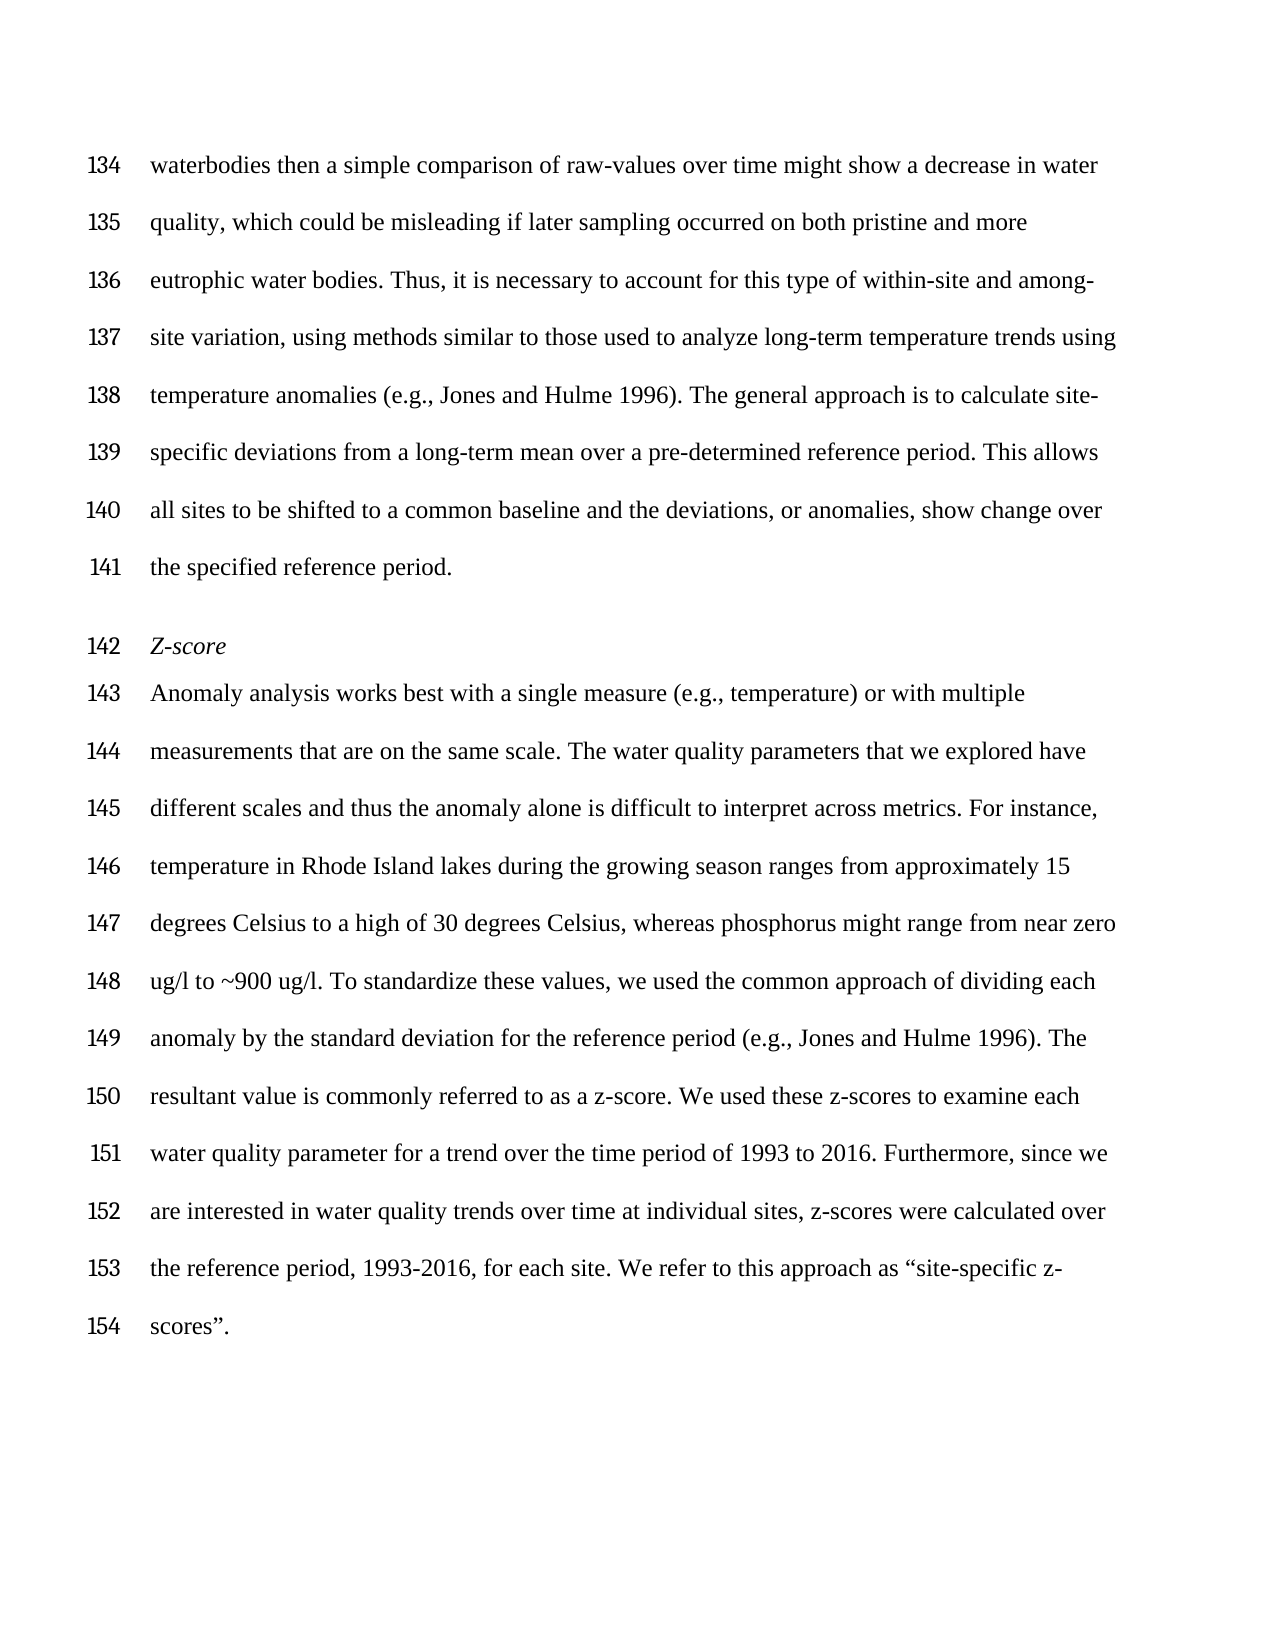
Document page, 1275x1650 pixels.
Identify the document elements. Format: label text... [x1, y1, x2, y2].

text Anomaly analysis works best with a single measure (e.g., temperature) or with multiple measurements that are on the same scale. The water quality parameters that we explored have different scales and thus the anomaly alone is difficult to interpret across metrics. For instance, temperature in Rhode Island lakes during the growing season ranges from approximately 15 degrees Celsius to a high of 30 degrees Celsius, whereas phosphorus might range from near zero ug/l to ~900 ug/l. To standardize these values, we used the common approach of dividing each anomaly by the standard deviation for the reference period (e.g., Jones and Hulme 1996). The resultant value is commonly referred to as a z-score. We used these z-scores to examine each water quality parameter for a trend over the time period of 1993 to 2016. Furthermore, since we are interested in water quality trends over time at individual sites, z-scores were calculated over the reference period, 1993-2016, for each site. We refer to this approach as “site-specific z-scores”. [150, 678, 1125, 1339]
subtitle Z-score [150, 631, 1125, 659]
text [150, 150, 1125, 581]
